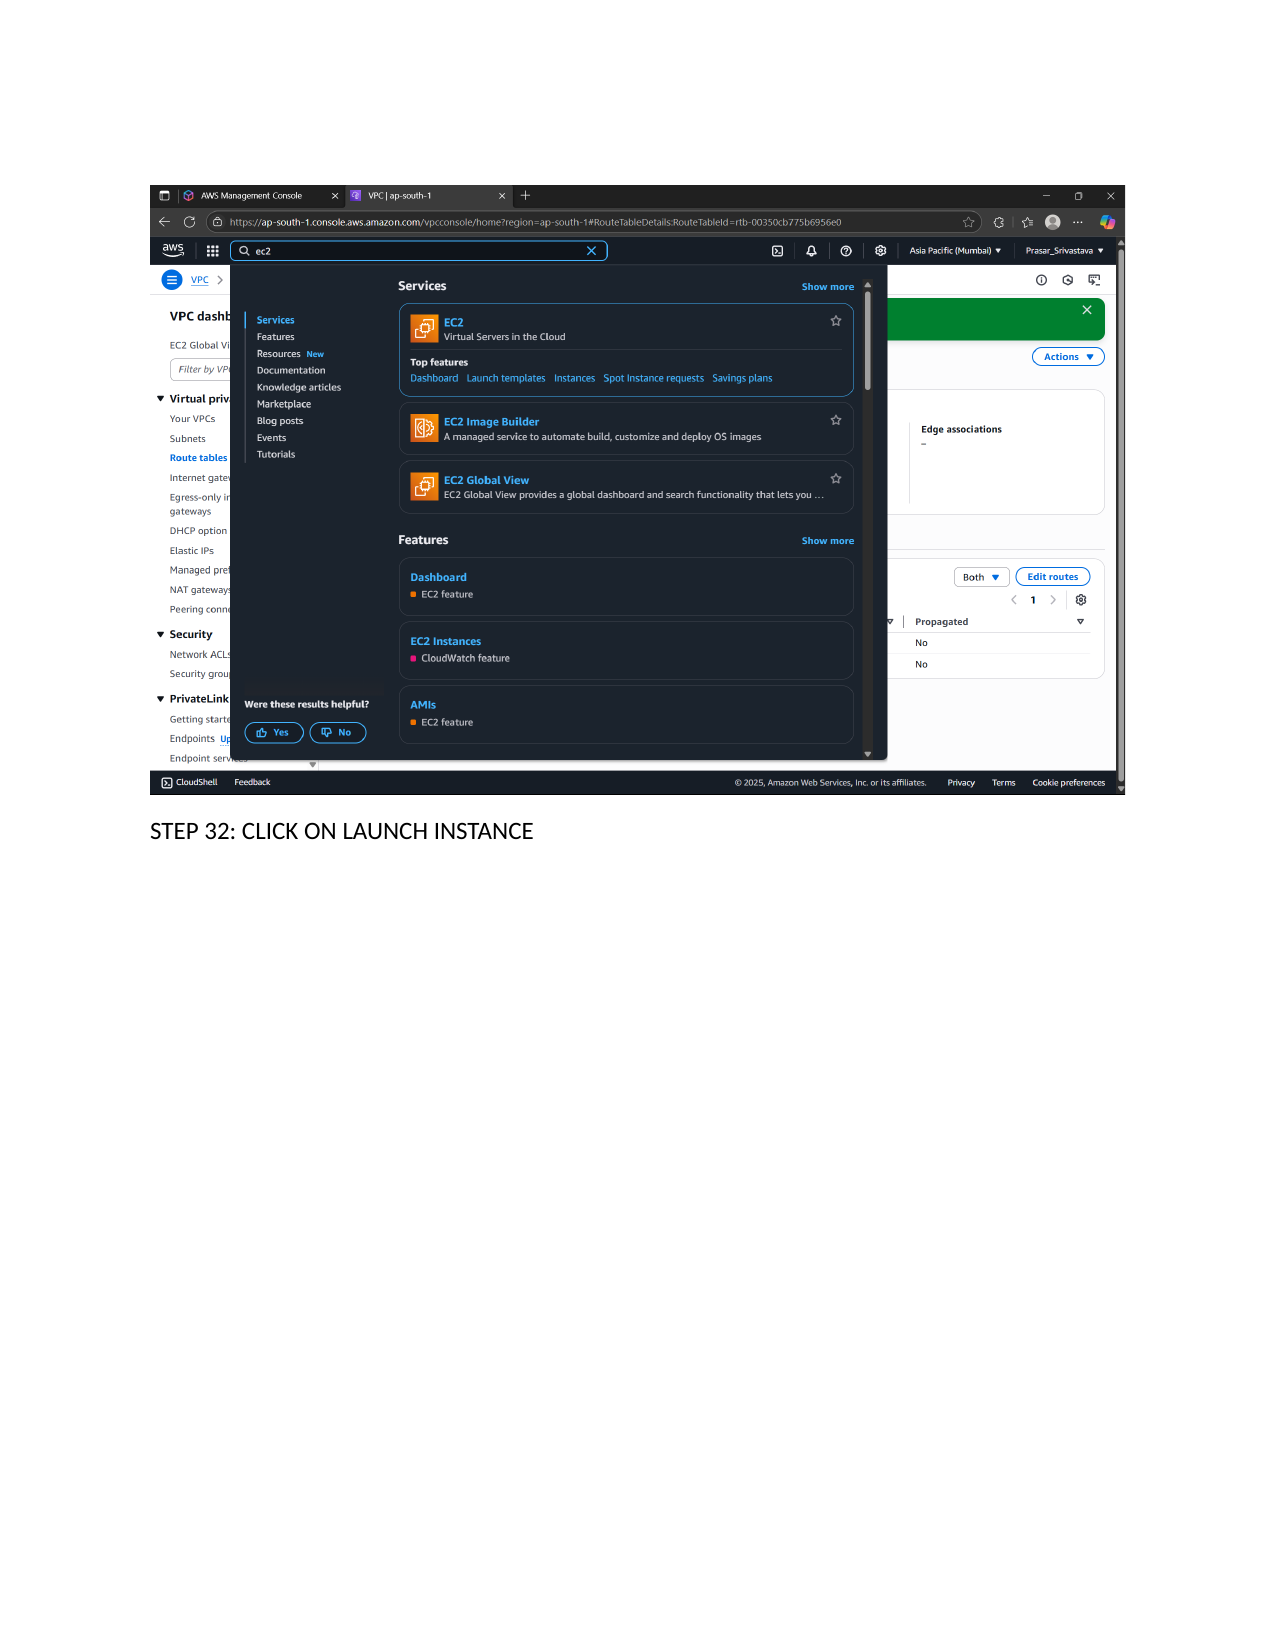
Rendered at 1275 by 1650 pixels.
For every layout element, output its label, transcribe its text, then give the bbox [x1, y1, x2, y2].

picture [150, 185, 1125, 795]
text STEP 32: CLICK ON LAUNCH INSTANCE [150, 816, 1125, 846]
